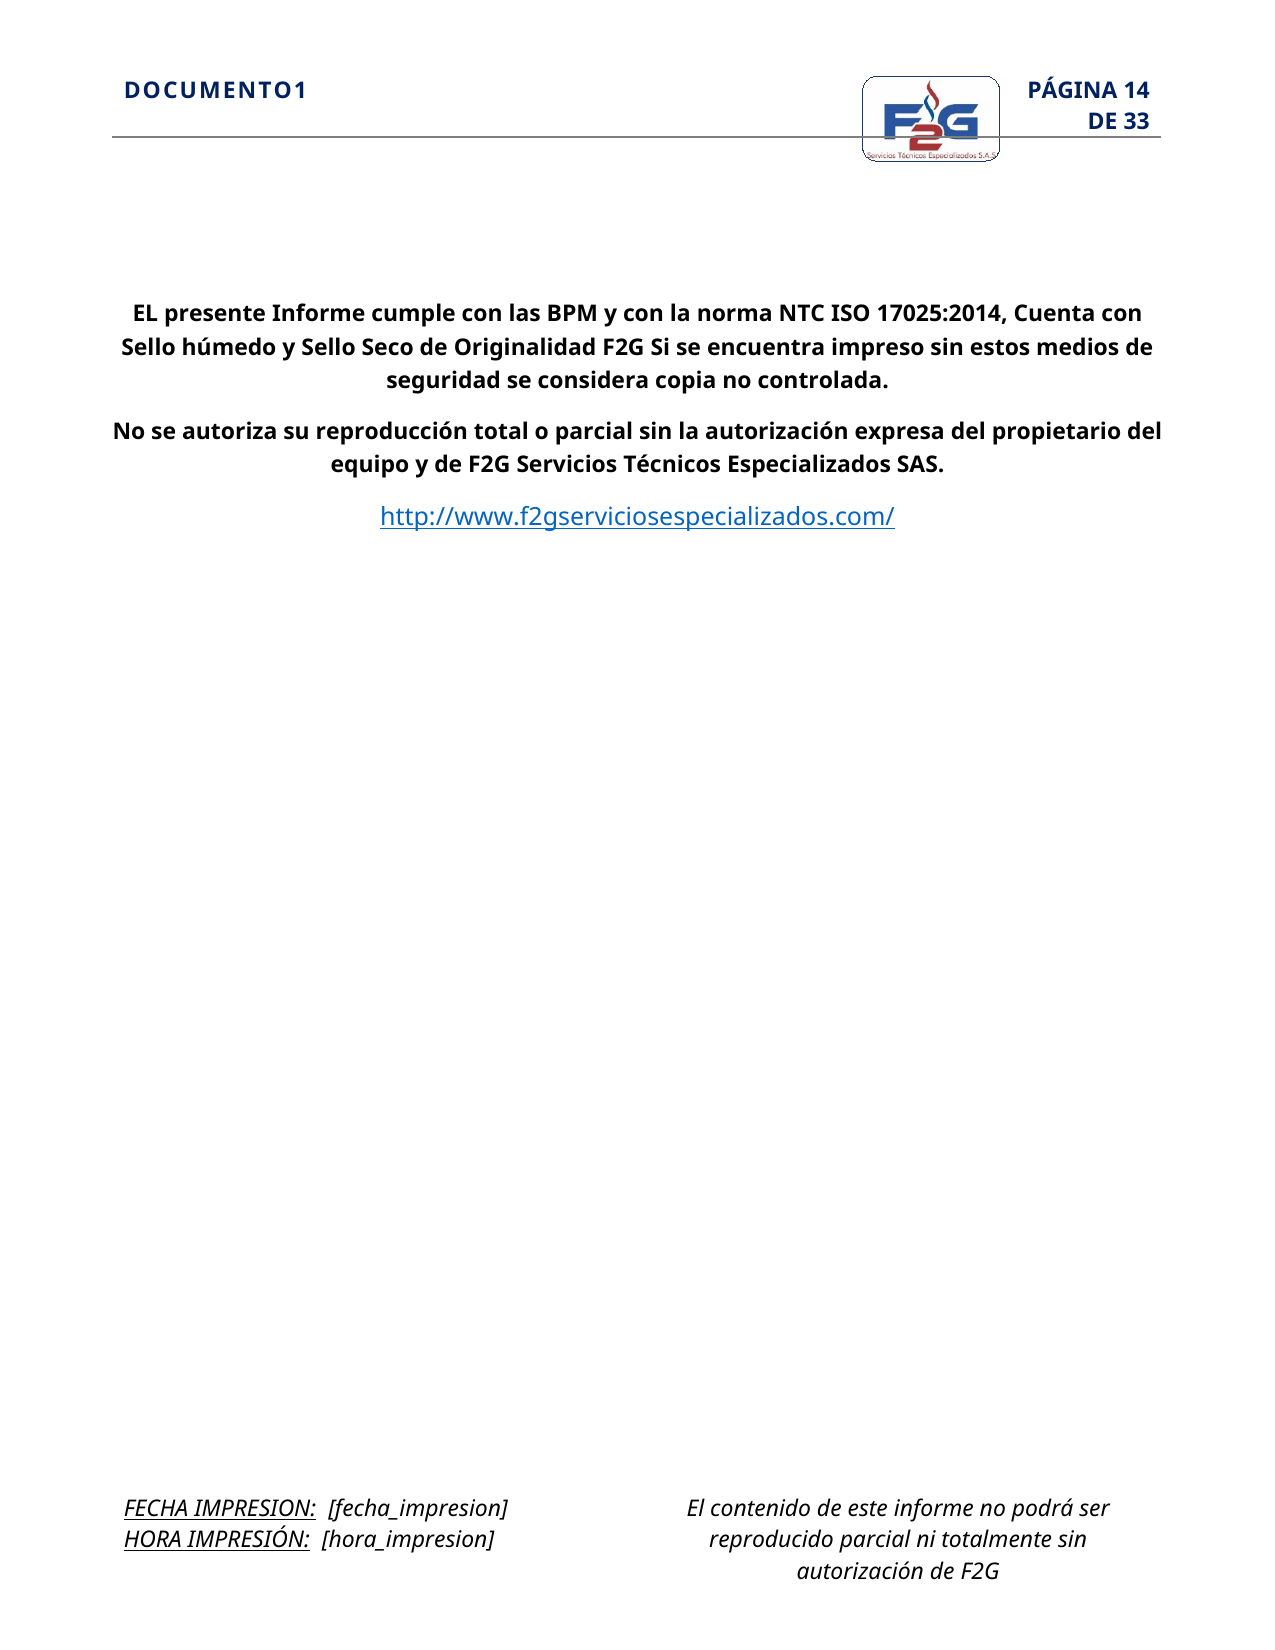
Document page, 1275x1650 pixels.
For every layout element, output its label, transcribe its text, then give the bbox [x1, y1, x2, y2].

text No se autoriza su reproducción total o parcial sin la autorización expresa del propietario del equipo y de F2G Servicios Técnicos Especializados SAS. [112, 414, 1163, 479]
picture [862, 76, 999, 136]
text http://www.f2gserviciosespecializados.com/ [112, 499, 1163, 533]
picture [863, 138, 999, 161]
text EL presente Informe cumple con las BPM y con la norma NTC ISO 17025:2014, Cuenta con Sello húmedo y Sello Seco de Originalidad F2G Si se encuentra impreso sin estos medios de seguridad se considera copia no controlada. [112, 297, 1163, 395]
